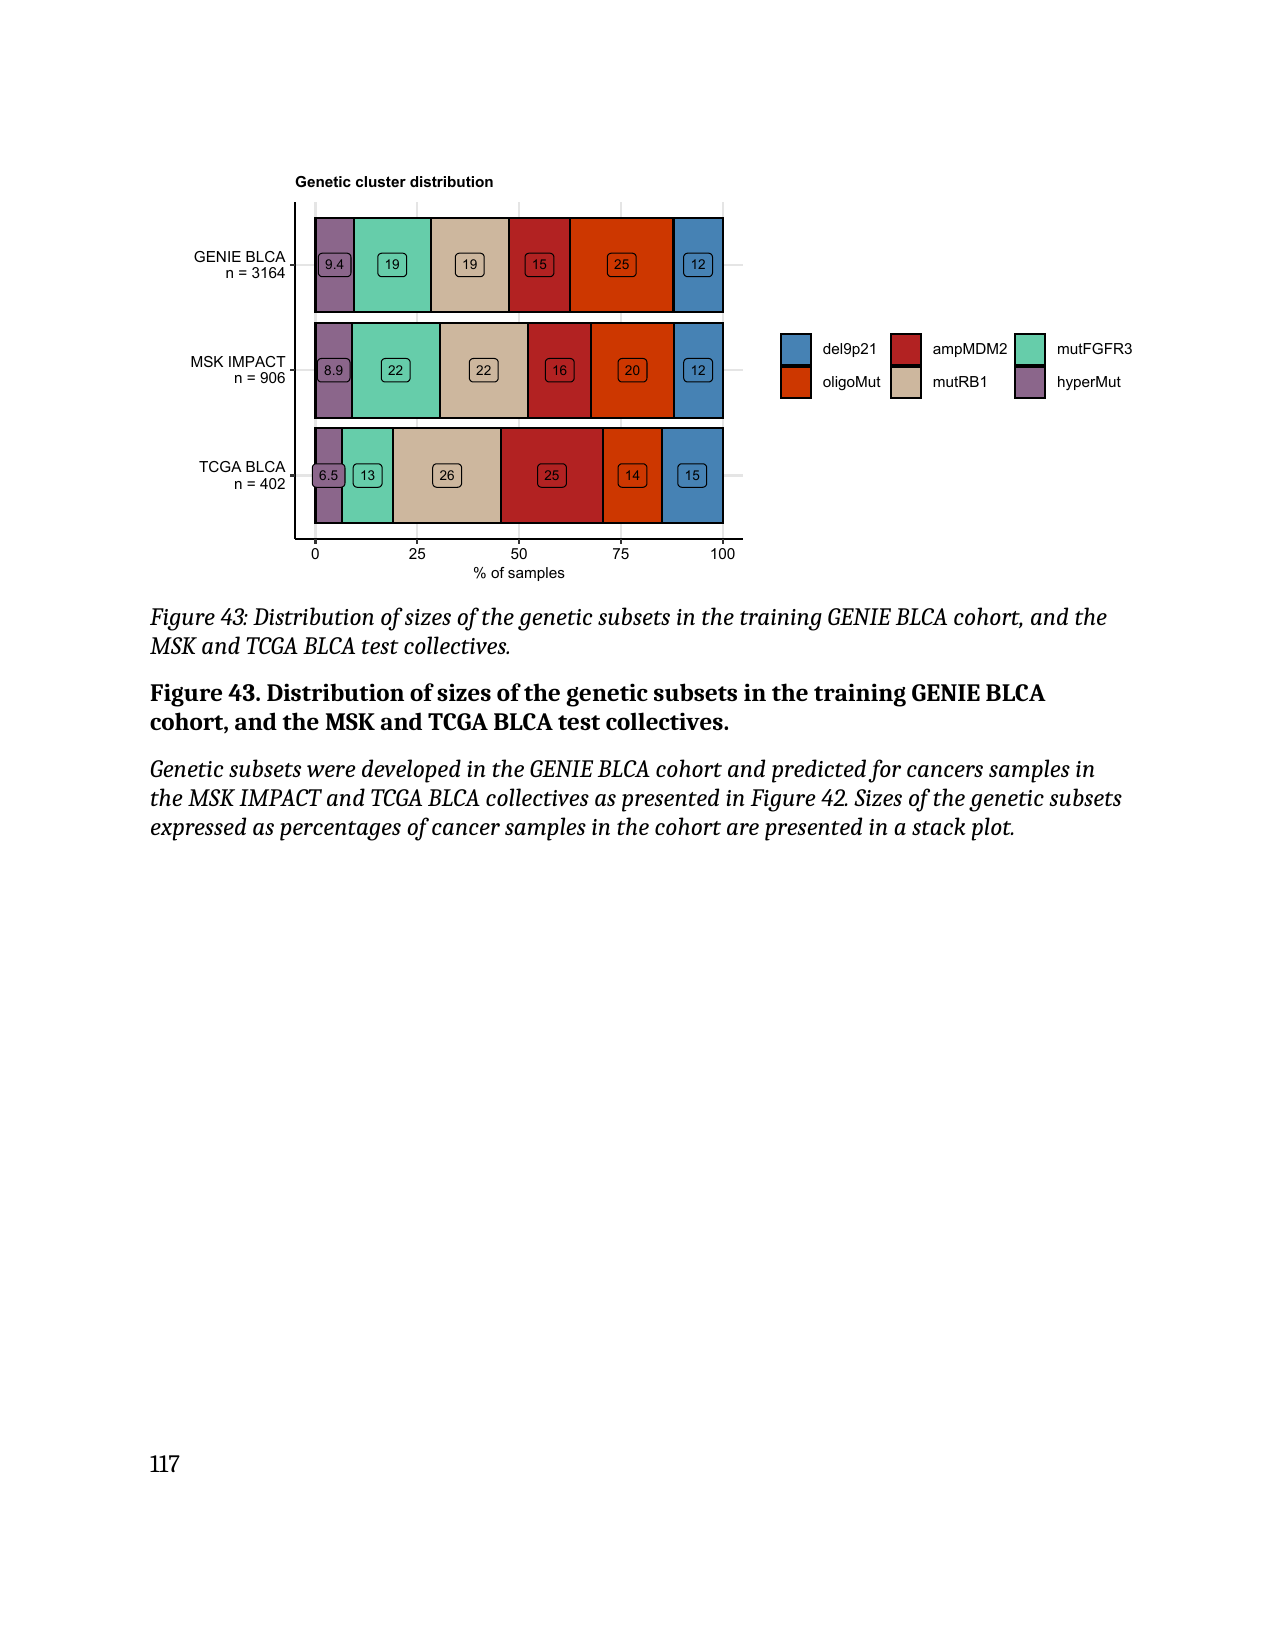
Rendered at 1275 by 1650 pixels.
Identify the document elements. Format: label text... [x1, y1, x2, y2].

text Genetic subsets were developed in the GENIE BLCA cohort and predicted for cancers samples in the MSK IMPACT and TCGA BLCA collectives as presented in Figure 42. Sizes of the genetic subsets expressed as percentages of cancer samples in the cohort are presented in a stack plot. [150, 755, 1125, 842]
text Figure 43. Distribution of sizes of the genetic subsets in the training GENIE BLCA cohort, and the MSK and TCGA BLCA test collectives. [150, 679, 1125, 737]
text Figure 43: Distribution of sizes of the genetic subsets in the training GENIE BLCA cohort, and the MSK and TCGA BLCA test collectives. [150, 603, 1125, 660]
